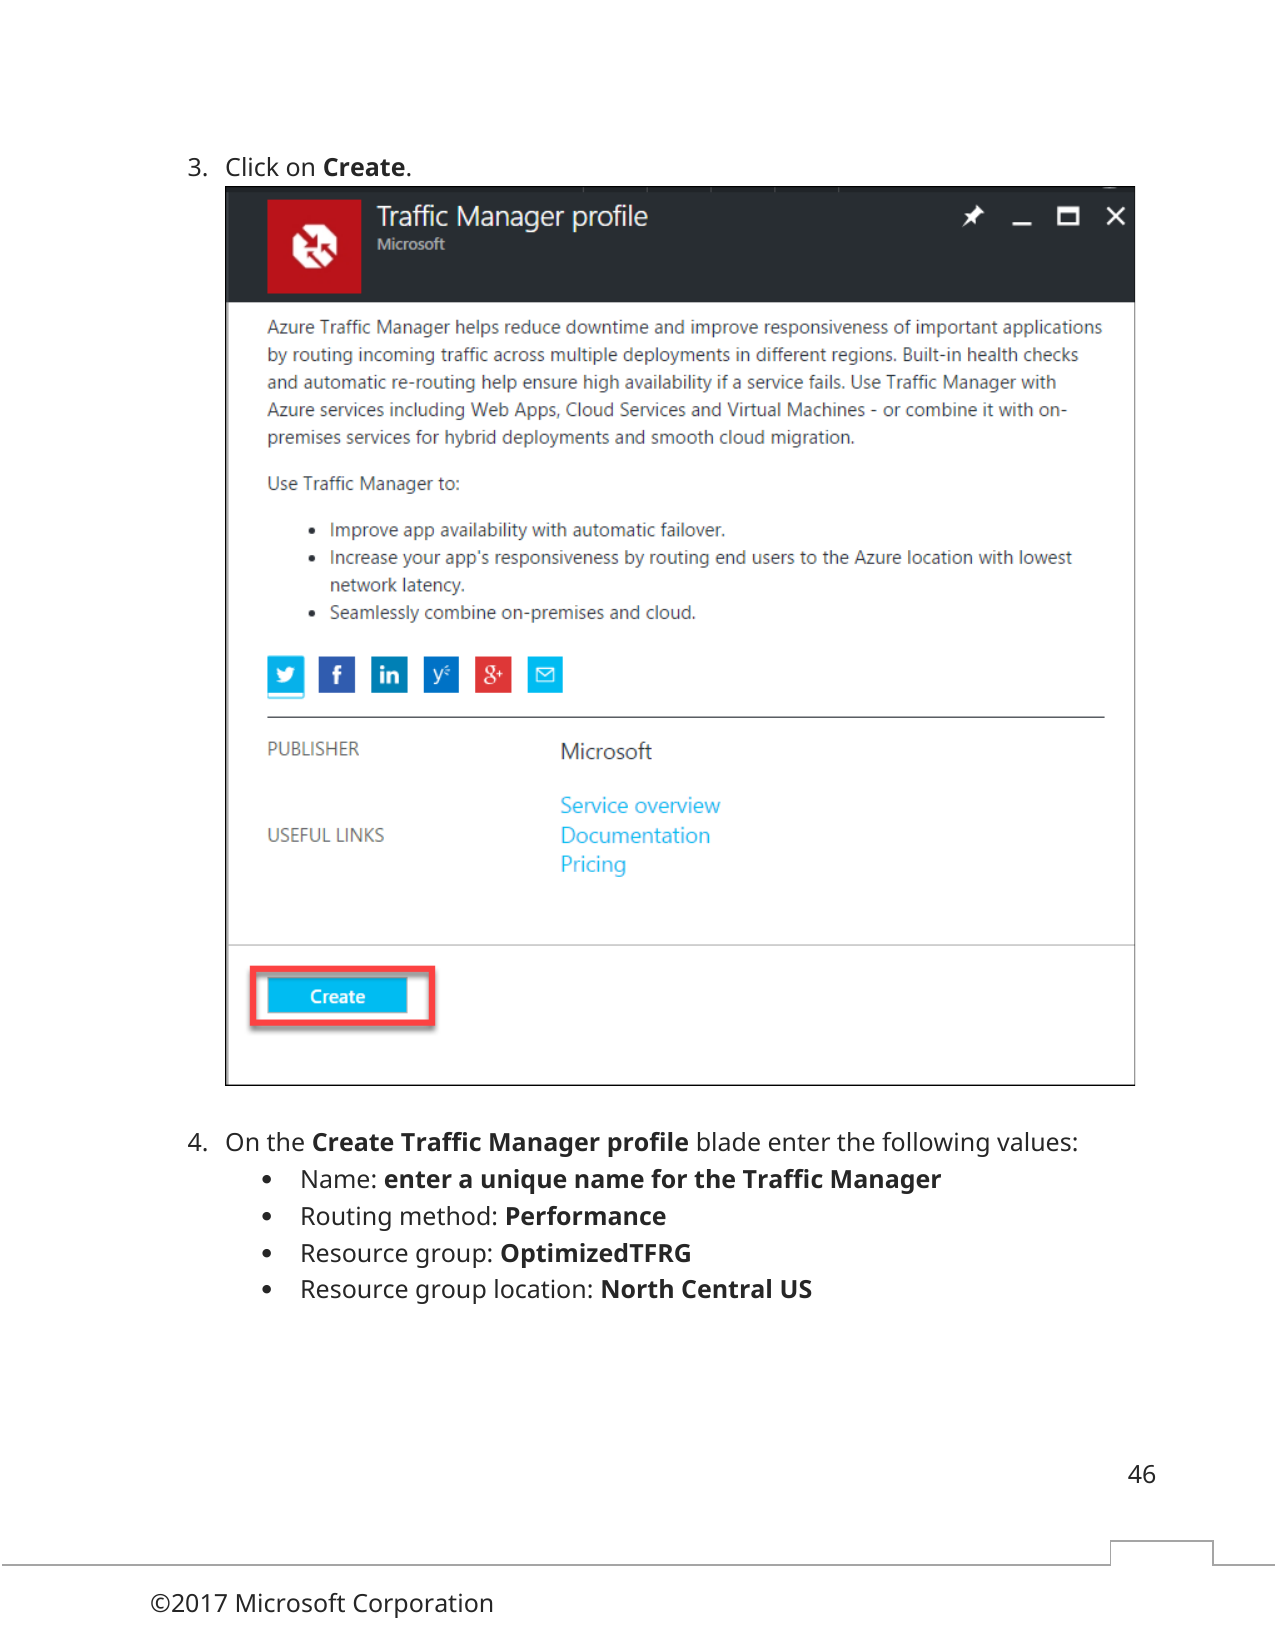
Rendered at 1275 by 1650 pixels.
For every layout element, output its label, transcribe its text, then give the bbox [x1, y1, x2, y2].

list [262, 1272, 1125, 1343]
list Routing method: Performance [262, 1199, 1125, 1233]
picture [225, 186, 1135, 1086]
list Name: enter a unique name for the Traffic Manager [262, 1162, 1125, 1196]
list Resource group: OptimizedTFRG [262, 1235, 1125, 1269]
list On the Create Traffic Manager profile blade enter the following values: [187, 1125, 1125, 1159]
